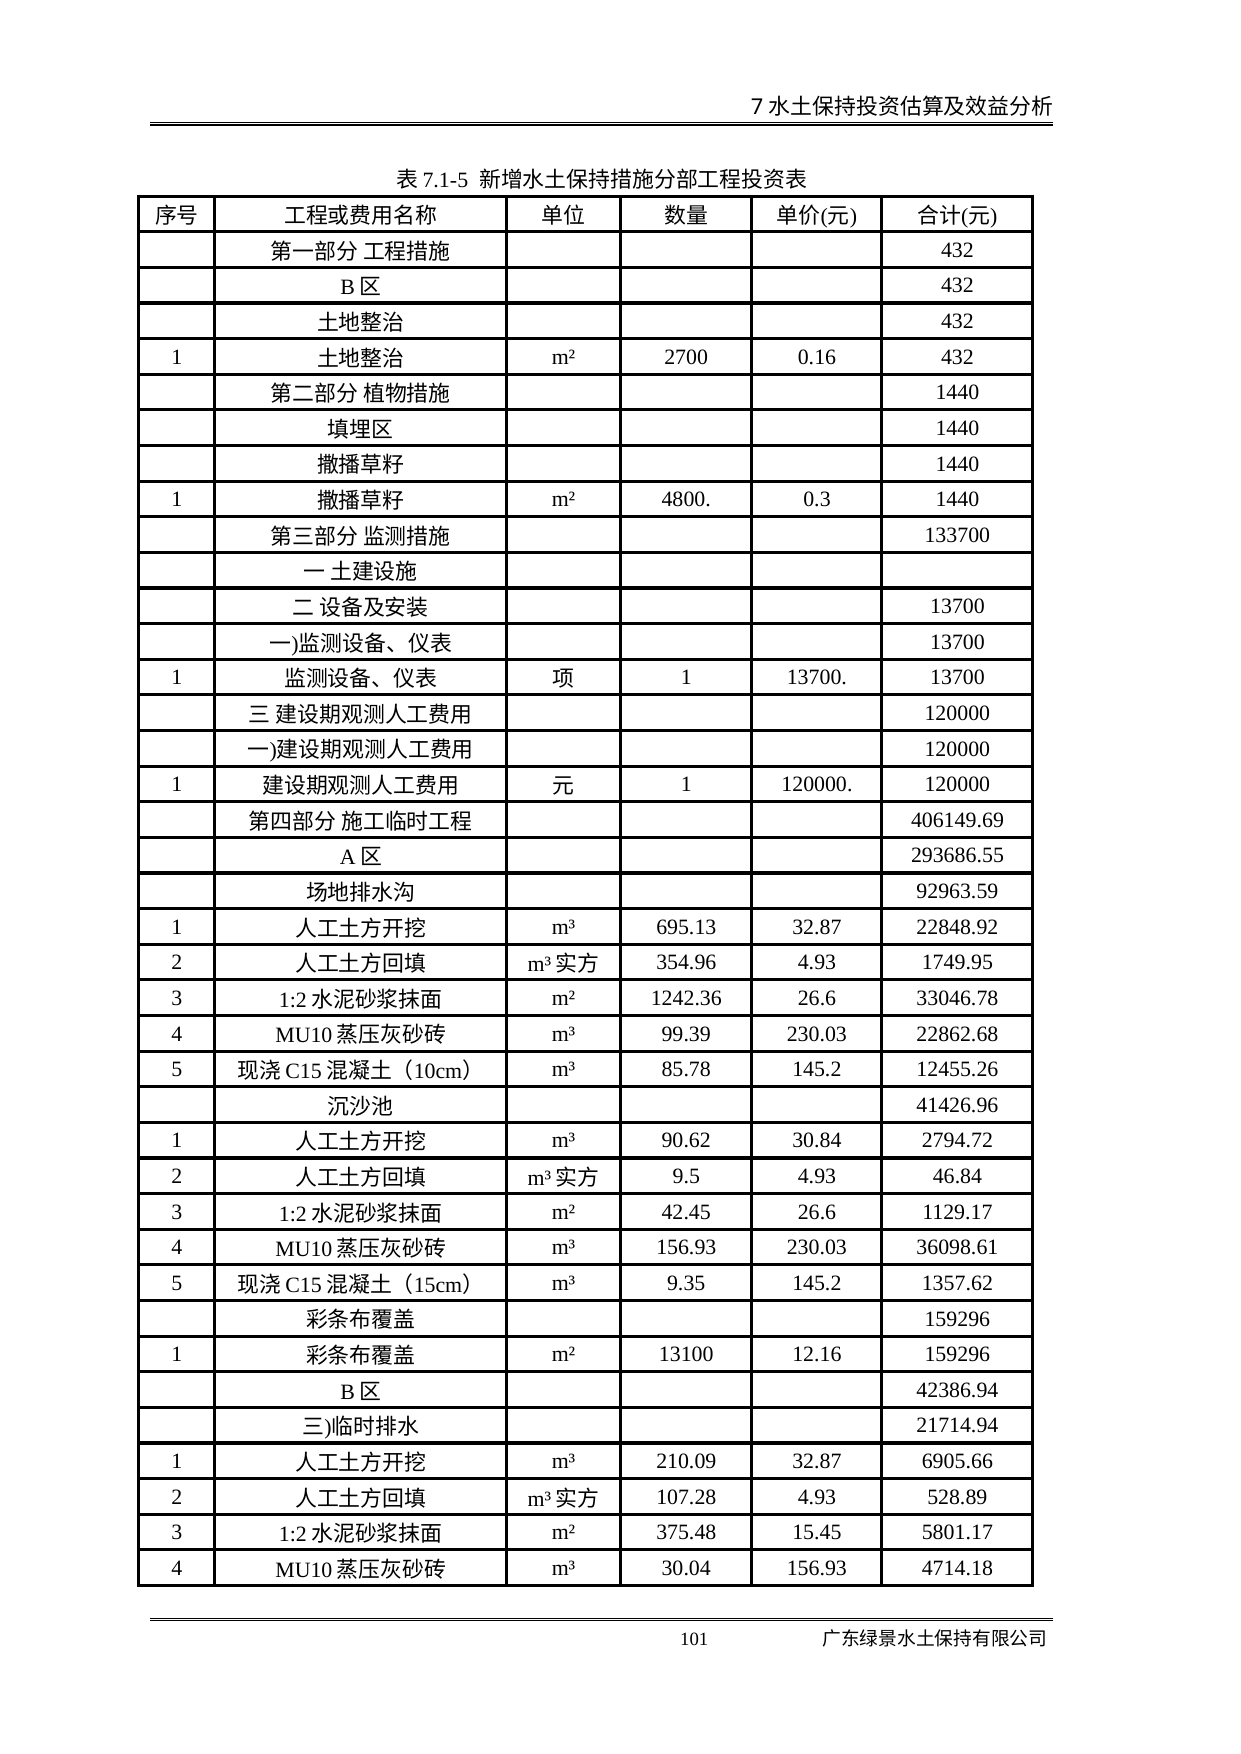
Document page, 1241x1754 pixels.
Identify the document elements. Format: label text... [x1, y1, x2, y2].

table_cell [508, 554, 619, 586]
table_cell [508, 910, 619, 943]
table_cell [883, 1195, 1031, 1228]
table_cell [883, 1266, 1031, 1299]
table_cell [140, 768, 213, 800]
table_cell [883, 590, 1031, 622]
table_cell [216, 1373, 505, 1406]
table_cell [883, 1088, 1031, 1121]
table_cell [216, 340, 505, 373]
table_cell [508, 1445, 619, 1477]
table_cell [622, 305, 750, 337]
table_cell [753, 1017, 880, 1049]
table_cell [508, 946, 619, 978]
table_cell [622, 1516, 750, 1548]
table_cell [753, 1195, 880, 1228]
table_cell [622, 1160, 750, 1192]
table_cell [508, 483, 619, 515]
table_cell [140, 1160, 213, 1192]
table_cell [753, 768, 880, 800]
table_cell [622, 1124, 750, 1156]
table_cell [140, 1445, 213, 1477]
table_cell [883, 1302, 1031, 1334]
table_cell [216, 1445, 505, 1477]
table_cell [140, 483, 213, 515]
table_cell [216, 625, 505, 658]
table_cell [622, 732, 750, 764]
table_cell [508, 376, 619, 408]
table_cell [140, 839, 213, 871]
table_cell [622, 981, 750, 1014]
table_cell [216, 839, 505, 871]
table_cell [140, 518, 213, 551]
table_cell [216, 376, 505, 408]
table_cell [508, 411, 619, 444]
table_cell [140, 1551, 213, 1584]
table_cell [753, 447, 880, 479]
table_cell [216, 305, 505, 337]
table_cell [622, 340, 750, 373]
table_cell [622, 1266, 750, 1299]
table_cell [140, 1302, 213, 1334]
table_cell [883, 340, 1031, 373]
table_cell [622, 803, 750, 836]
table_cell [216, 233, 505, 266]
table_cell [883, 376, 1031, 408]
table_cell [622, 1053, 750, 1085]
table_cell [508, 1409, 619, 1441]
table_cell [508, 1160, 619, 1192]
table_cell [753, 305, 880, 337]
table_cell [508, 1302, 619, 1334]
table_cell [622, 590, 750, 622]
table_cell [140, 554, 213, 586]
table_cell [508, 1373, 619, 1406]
text 表7.1-5 新增水土保持措施分部工程投资表 [150, 162, 1053, 194]
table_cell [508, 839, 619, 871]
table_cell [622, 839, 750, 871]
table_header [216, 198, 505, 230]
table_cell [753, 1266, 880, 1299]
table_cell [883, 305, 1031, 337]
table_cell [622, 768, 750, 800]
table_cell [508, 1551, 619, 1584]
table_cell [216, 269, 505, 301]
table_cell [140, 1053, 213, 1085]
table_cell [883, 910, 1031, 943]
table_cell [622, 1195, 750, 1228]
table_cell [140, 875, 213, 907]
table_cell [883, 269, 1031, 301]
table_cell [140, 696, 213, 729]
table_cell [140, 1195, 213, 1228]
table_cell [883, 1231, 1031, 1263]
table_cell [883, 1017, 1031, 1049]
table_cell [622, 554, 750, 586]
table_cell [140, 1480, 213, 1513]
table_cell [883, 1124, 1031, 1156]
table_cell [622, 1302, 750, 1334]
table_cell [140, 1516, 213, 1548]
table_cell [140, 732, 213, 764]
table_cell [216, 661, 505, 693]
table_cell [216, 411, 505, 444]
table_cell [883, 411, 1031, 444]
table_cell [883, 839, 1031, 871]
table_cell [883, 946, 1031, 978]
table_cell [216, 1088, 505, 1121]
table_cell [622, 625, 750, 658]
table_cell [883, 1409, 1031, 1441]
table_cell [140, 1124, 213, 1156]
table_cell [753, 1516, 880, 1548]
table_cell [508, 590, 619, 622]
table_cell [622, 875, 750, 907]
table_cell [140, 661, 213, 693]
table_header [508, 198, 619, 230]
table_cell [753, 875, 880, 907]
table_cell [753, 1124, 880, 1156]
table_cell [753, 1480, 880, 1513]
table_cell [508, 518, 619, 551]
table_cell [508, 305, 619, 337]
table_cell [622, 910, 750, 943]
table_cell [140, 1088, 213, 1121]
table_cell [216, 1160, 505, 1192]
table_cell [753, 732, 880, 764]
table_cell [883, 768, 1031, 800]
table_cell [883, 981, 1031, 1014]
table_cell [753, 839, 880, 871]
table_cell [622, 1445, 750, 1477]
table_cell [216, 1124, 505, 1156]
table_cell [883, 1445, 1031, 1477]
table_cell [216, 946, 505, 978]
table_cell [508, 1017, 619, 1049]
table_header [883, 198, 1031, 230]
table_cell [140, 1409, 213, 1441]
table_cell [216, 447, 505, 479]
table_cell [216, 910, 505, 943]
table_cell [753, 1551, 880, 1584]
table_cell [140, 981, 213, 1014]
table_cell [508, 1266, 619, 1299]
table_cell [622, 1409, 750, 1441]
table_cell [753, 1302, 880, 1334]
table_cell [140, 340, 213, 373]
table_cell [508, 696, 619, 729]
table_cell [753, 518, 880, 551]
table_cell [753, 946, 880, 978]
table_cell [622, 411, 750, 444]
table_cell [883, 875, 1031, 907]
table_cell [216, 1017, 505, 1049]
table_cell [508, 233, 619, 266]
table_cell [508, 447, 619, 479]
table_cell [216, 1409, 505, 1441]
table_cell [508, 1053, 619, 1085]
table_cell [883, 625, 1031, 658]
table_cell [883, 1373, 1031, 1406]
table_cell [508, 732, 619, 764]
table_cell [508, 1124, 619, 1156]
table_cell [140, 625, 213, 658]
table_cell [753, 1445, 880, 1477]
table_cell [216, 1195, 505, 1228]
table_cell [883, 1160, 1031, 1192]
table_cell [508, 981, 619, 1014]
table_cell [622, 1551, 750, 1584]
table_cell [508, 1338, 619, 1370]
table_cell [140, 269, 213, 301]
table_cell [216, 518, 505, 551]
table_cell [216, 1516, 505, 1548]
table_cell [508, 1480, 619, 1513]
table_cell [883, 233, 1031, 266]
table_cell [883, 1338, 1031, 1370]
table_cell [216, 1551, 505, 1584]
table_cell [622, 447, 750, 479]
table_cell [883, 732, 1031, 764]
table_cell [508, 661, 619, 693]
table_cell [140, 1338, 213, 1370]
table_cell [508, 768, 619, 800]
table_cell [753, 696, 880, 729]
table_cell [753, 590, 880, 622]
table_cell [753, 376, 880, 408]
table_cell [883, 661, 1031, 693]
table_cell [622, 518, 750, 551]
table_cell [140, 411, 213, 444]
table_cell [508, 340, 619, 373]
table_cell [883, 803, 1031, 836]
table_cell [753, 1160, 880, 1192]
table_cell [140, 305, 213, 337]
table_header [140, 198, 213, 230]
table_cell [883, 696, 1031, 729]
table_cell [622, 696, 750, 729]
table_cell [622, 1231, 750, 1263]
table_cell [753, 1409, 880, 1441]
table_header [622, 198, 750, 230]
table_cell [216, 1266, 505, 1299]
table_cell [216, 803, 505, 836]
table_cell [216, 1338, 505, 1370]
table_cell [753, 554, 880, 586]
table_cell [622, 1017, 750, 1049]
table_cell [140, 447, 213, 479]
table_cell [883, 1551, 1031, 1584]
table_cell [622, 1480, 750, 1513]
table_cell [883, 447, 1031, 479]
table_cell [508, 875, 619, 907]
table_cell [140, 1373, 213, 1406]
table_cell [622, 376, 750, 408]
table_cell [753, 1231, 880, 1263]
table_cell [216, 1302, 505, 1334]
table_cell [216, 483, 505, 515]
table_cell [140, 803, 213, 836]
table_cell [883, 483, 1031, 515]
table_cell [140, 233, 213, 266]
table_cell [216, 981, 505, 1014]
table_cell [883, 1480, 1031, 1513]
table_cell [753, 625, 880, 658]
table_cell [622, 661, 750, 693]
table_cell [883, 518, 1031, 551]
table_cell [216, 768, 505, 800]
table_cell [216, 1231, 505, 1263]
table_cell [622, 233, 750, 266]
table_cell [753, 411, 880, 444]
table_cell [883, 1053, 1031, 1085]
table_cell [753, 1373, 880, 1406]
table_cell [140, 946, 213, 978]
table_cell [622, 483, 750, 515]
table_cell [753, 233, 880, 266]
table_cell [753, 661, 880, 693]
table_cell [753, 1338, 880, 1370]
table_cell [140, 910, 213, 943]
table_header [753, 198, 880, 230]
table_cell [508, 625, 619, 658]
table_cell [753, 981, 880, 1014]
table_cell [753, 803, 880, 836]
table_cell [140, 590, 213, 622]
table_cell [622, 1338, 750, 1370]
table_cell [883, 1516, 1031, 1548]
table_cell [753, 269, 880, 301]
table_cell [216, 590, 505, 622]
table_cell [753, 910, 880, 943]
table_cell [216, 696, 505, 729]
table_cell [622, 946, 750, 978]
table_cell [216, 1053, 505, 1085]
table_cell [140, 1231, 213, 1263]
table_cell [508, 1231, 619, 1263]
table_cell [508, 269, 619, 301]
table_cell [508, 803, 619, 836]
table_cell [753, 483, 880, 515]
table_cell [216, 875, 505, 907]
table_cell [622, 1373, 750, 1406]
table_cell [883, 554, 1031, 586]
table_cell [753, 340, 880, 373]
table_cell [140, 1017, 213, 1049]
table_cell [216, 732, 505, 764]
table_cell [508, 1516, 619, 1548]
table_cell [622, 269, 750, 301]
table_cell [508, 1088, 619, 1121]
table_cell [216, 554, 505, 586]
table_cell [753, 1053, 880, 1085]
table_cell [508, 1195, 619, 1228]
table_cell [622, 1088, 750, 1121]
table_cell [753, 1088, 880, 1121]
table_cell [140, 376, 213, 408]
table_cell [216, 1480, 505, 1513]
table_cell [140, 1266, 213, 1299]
